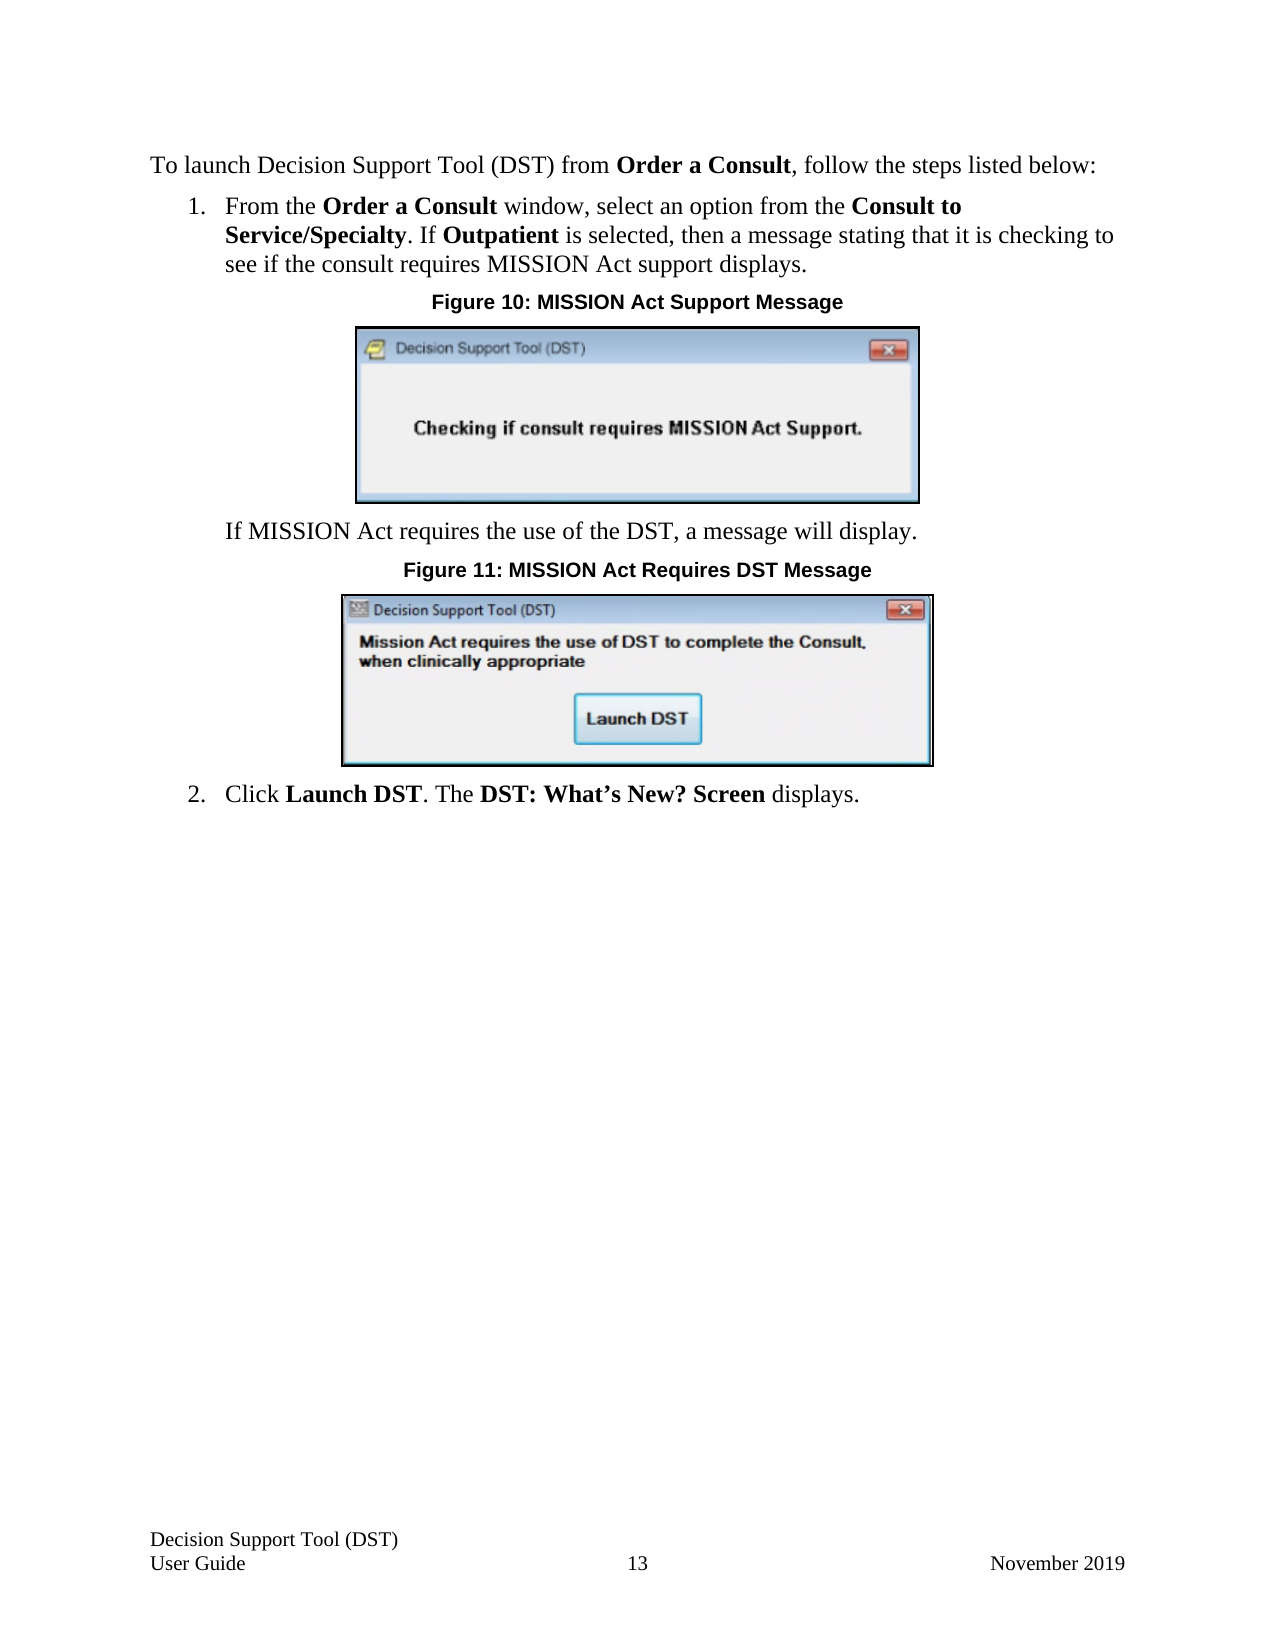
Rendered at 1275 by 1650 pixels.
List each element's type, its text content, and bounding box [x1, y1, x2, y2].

picture [357, 329, 918, 502]
picture [343, 596, 932, 765]
text Click Launch DST. The DST: What’s New? Screen displays. [187, 779, 1125, 808]
list If MISSION Act requires the use of the DST, a message will display. [225, 516, 1125, 545]
text Figure 11: MISSION Act Requires DST Message [150, 558, 1125, 582]
text Figure 10: MISSION Act Support Message [150, 290, 1125, 314]
text From the Order a Consult window, select an option from the Consult to Service/Specialty. If Outpatient is selected, then a message stating that it is checking to see if the consult requires MISSION Act support displays. [187, 191, 1125, 277]
text To launch Decision Support Tool (DST) from Order a Consult, follow the steps listed below: [150, 150, 1125, 179]
